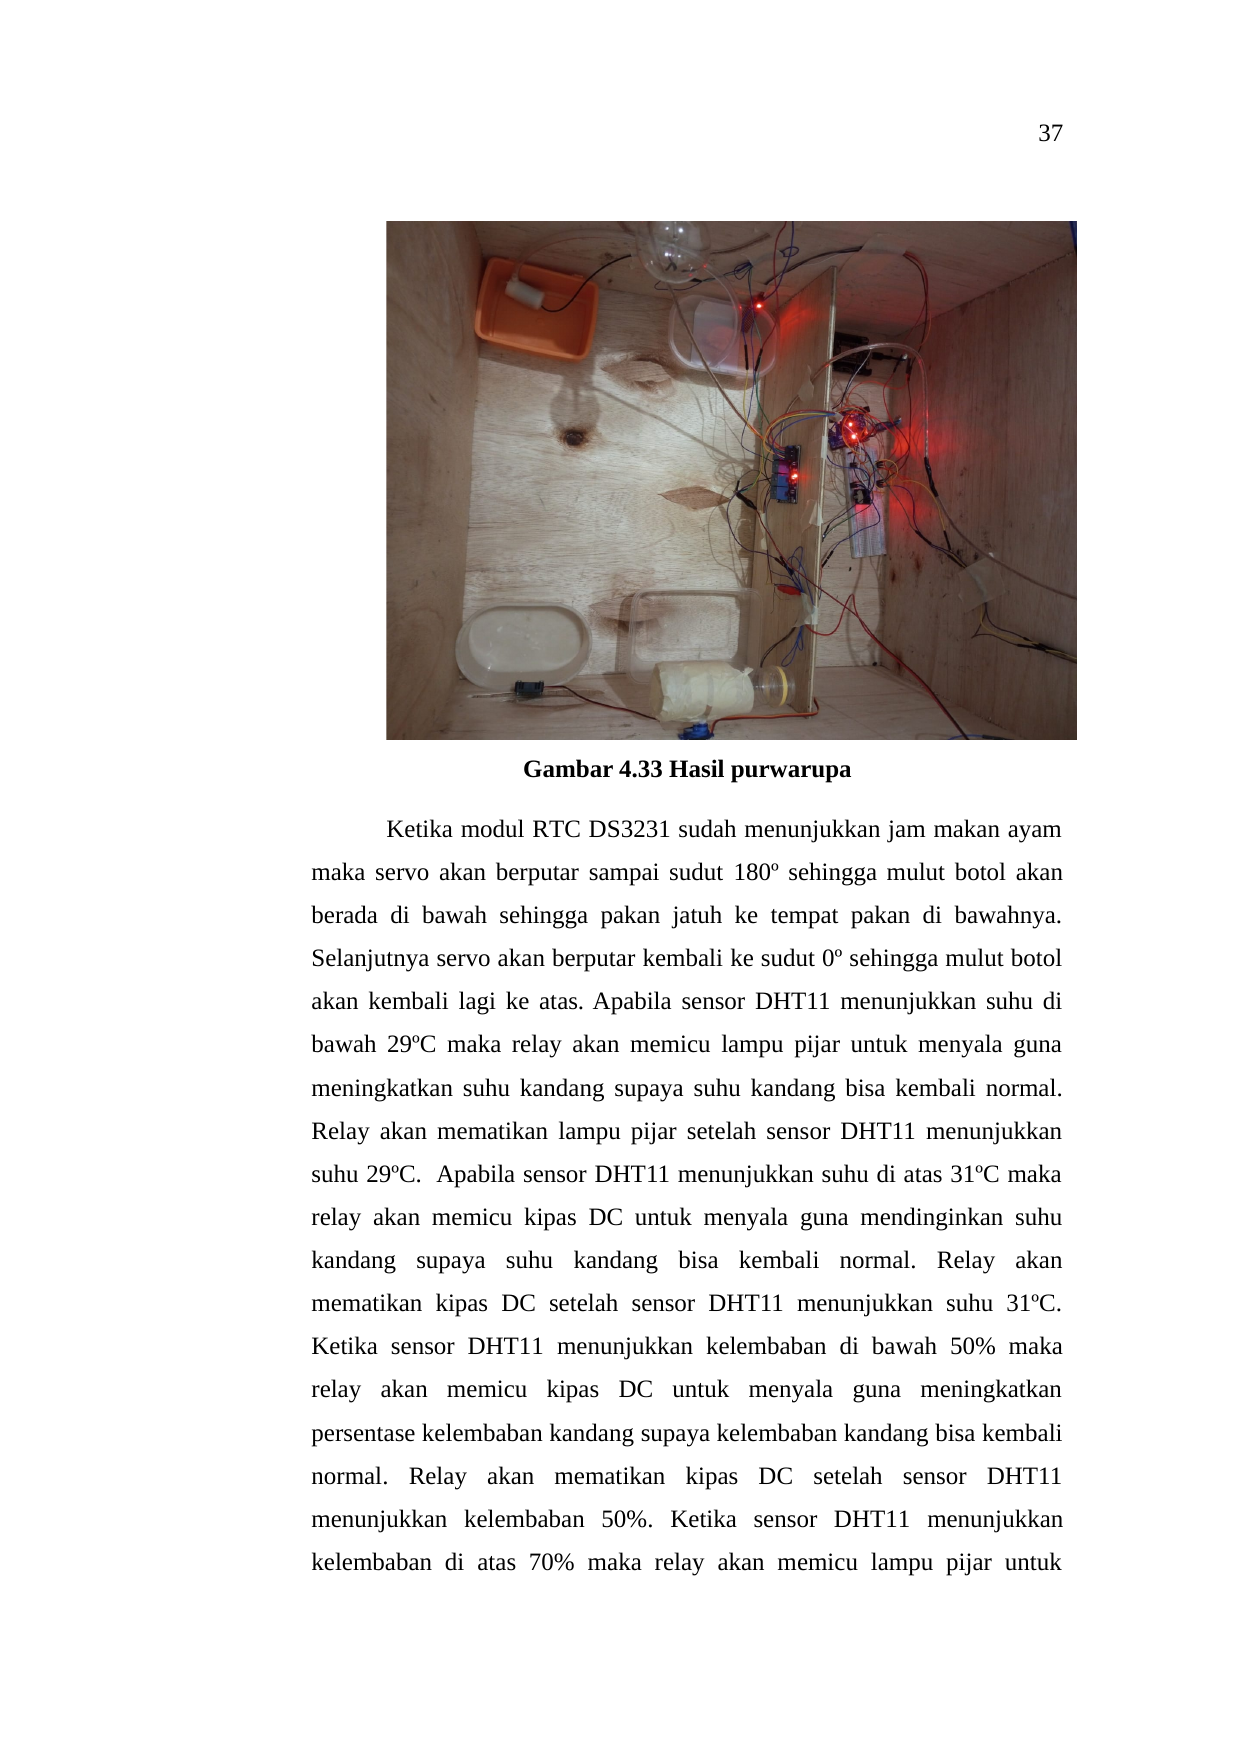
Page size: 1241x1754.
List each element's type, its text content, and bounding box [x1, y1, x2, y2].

picture [386, 221, 1077, 740]
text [311, 814, 1063, 1576]
